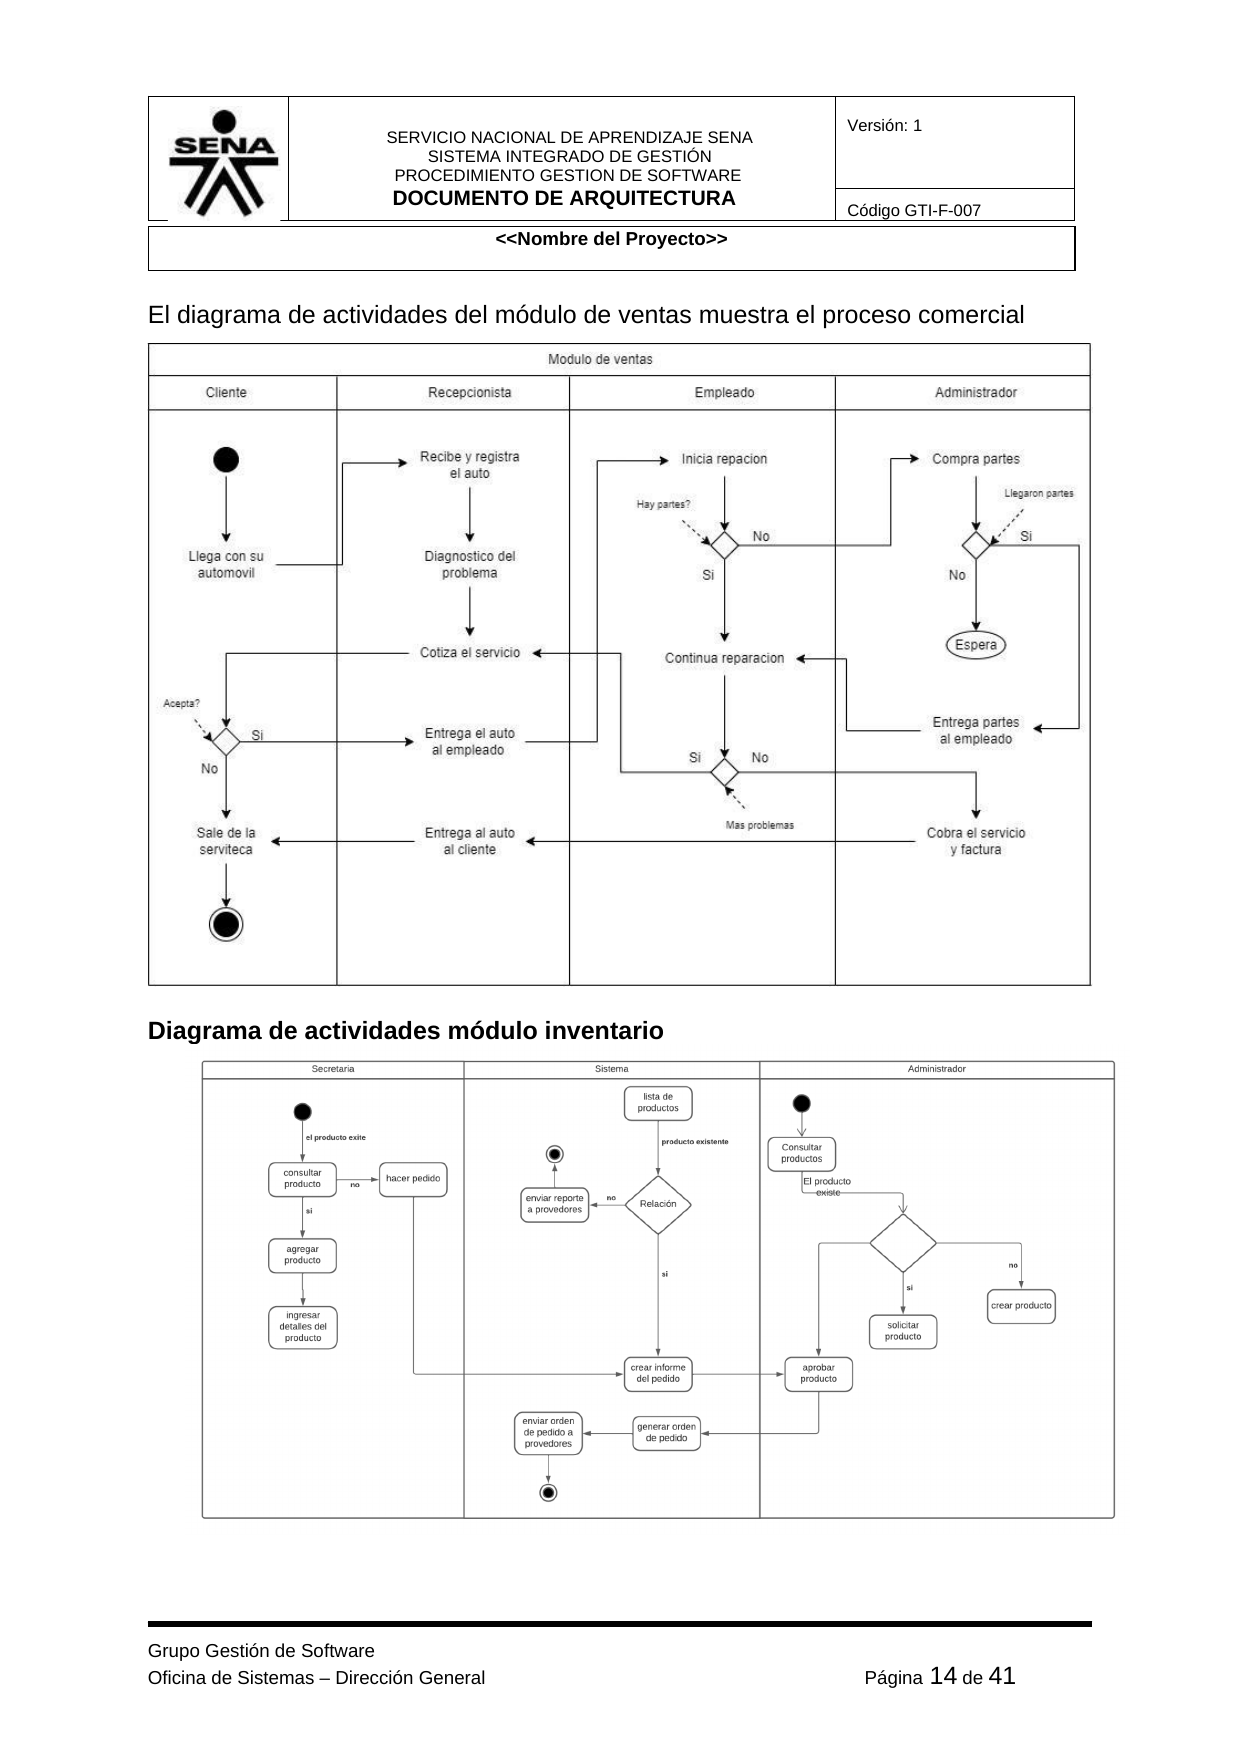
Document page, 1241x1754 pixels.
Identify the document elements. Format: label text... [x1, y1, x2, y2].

text El diagrama de actividades del módulo de ventas muestra el proceso comercial [148, 300, 1092, 329]
picture [185, 1044, 1130, 1535]
picture [167, 106, 281, 221]
text Diagrama de actividades módulo inventario [148, 1016, 1092, 1044]
picture [147, 343, 1093, 987]
